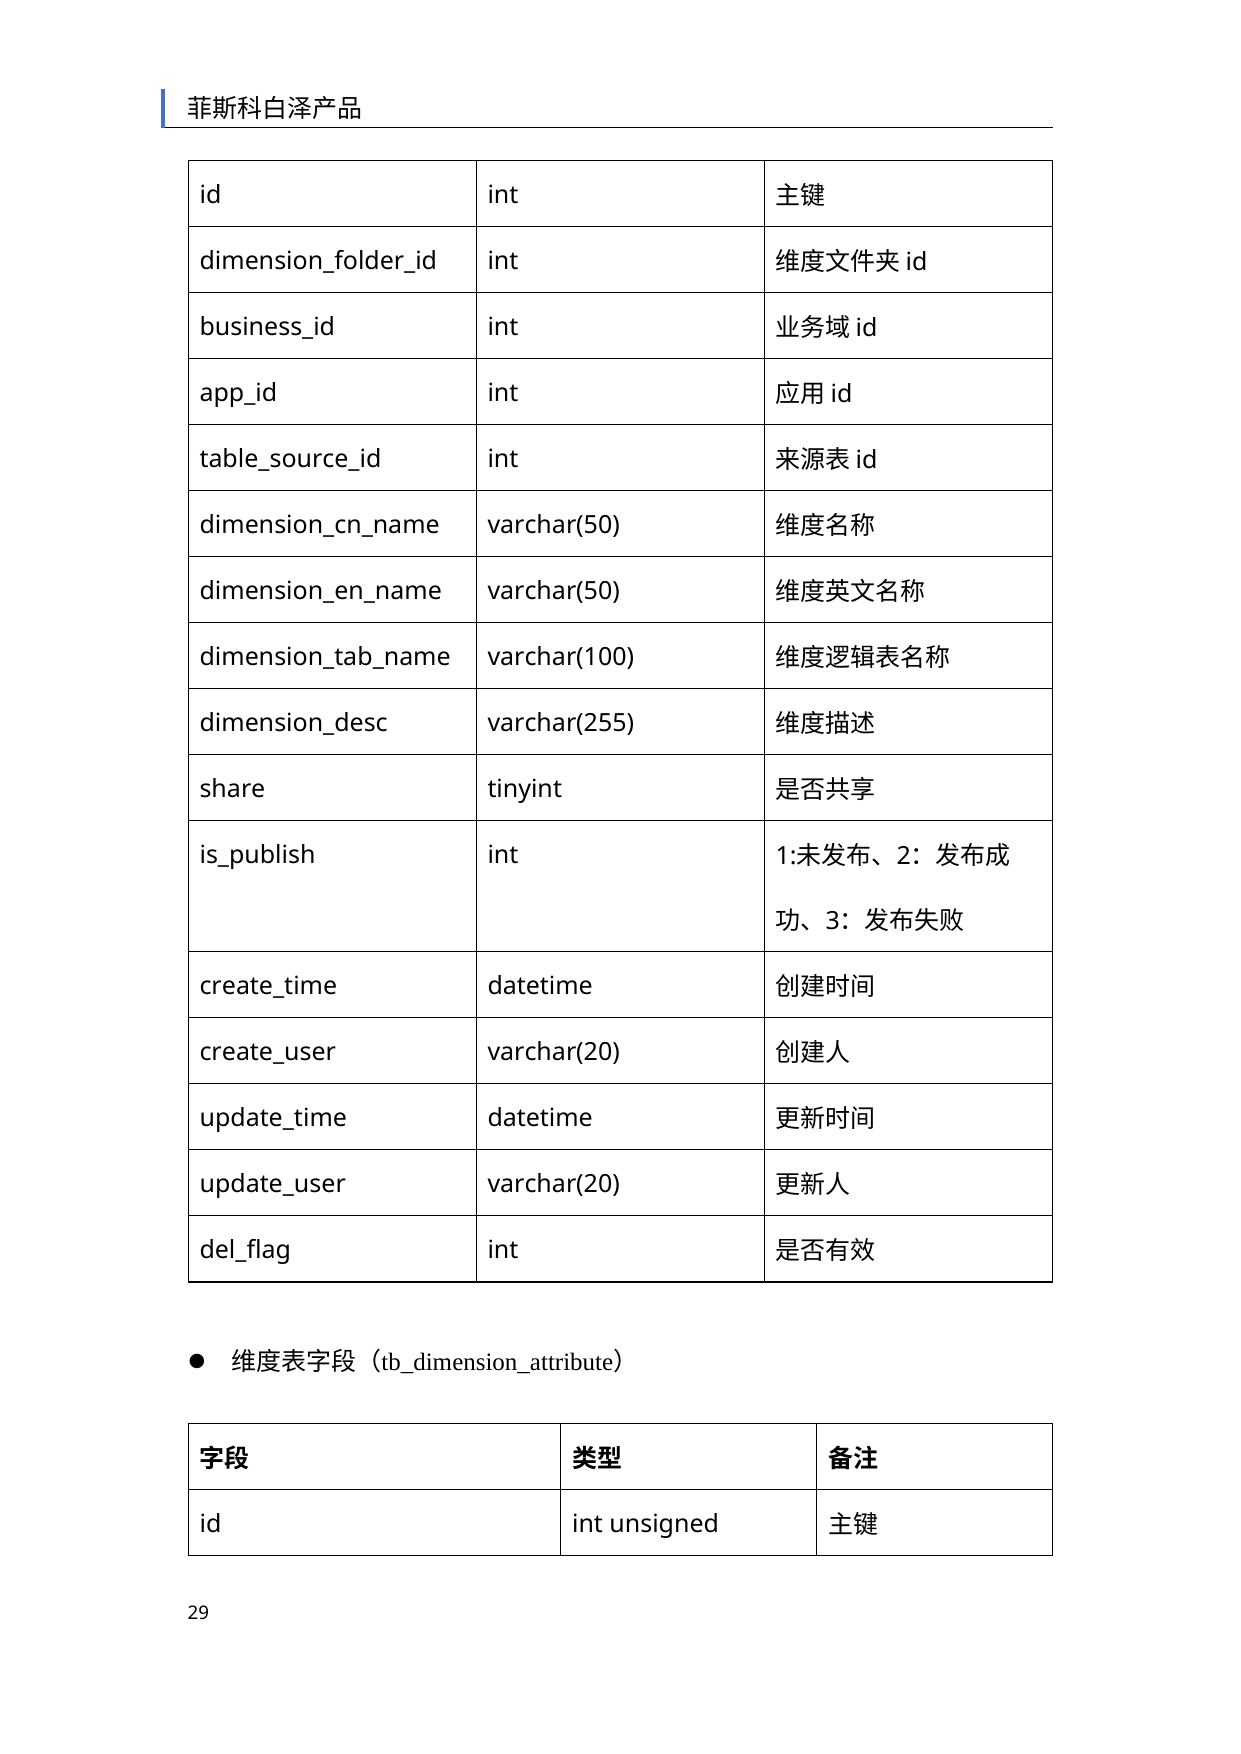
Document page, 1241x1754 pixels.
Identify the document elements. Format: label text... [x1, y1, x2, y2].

table_cell int [477, 293, 764, 358]
table_cell varchar(20) [477, 1150, 764, 1215]
table_cell app_id [189, 359, 476, 424]
table_cell 创建人 [765, 1018, 1052, 1083]
table_cell varchar(20) [477, 1018, 764, 1083]
table_cell 更新时间 [765, 1084, 1052, 1149]
table_cell 维度英文名称 [765, 557, 1052, 622]
table_cell varchar(50) [477, 557, 764, 622]
table_cell id [189, 161, 476, 226]
table_cell create_user [189, 1018, 476, 1083]
table_cell varchar(50) [477, 491, 764, 556]
table_cell varchar(255) [477, 689, 764, 754]
table_cell is_publish [189, 821, 476, 951]
table_cell 1:未发布、2：发布成功、3：发布失败 [765, 821, 1052, 951]
table_cell int [477, 161, 764, 226]
table_cell int unsigned [561, 1490, 816, 1555]
table_cell datetime [477, 952, 764, 1017]
table_cell del_flag [189, 1216, 476, 1281]
table_cell 是否有效 [765, 1216, 1052, 1281]
table_cell 业务域id [765, 293, 1052, 358]
table_cell 更新人 [765, 1150, 1052, 1215]
table_cell datetime [477, 1084, 764, 1149]
table_cell share [189, 755, 476, 820]
table_cell 维度文件夹id [765, 227, 1052, 292]
table_cell dimension_cn_name [189, 491, 476, 556]
table_cell business_id [189, 293, 476, 358]
table_cell 来源表id [765, 425, 1052, 490]
table_cell dimension_en_name [189, 557, 476, 622]
table_header 类型 [561, 1424, 816, 1489]
table_cell varchar(100) [477, 623, 764, 688]
table_header 字段 [189, 1424, 560, 1489]
table_cell dimension_folder_id [189, 227, 476, 292]
table_cell int [477, 227, 764, 292]
table_cell 是否共享 [765, 755, 1052, 820]
table_header 备注 [817, 1424, 1052, 1489]
table_cell dimension_desc [189, 689, 476, 754]
table_cell 主键 [765, 161, 1052, 226]
table_cell update_time [189, 1084, 476, 1149]
table_cell table_source_id [189, 425, 476, 490]
table_cell int [477, 425, 764, 490]
table_cell dimension_tab_name [189, 623, 476, 688]
table_cell int [477, 821, 764, 951]
table_cell 维度描述 [765, 689, 1052, 754]
table_cell create_time [189, 952, 476, 1017]
table_cell 主键 [817, 1490, 1052, 1555]
table_cell 维度逻辑表名称 [765, 623, 1052, 688]
table_cell 应用id [765, 359, 1052, 424]
table_cell 维度名称 [765, 491, 1052, 556]
table_cell tinyint [477, 755, 764, 820]
table_cell 创建时间 [765, 952, 1052, 1017]
table_cell int [477, 1216, 764, 1281]
table_cell int [477, 359, 764, 424]
list 维度表字段（tb_dimension_attribute） [187, 1327, 1053, 1392]
table_cell update_user [189, 1150, 476, 1215]
table_cell id [189, 1490, 560, 1555]
